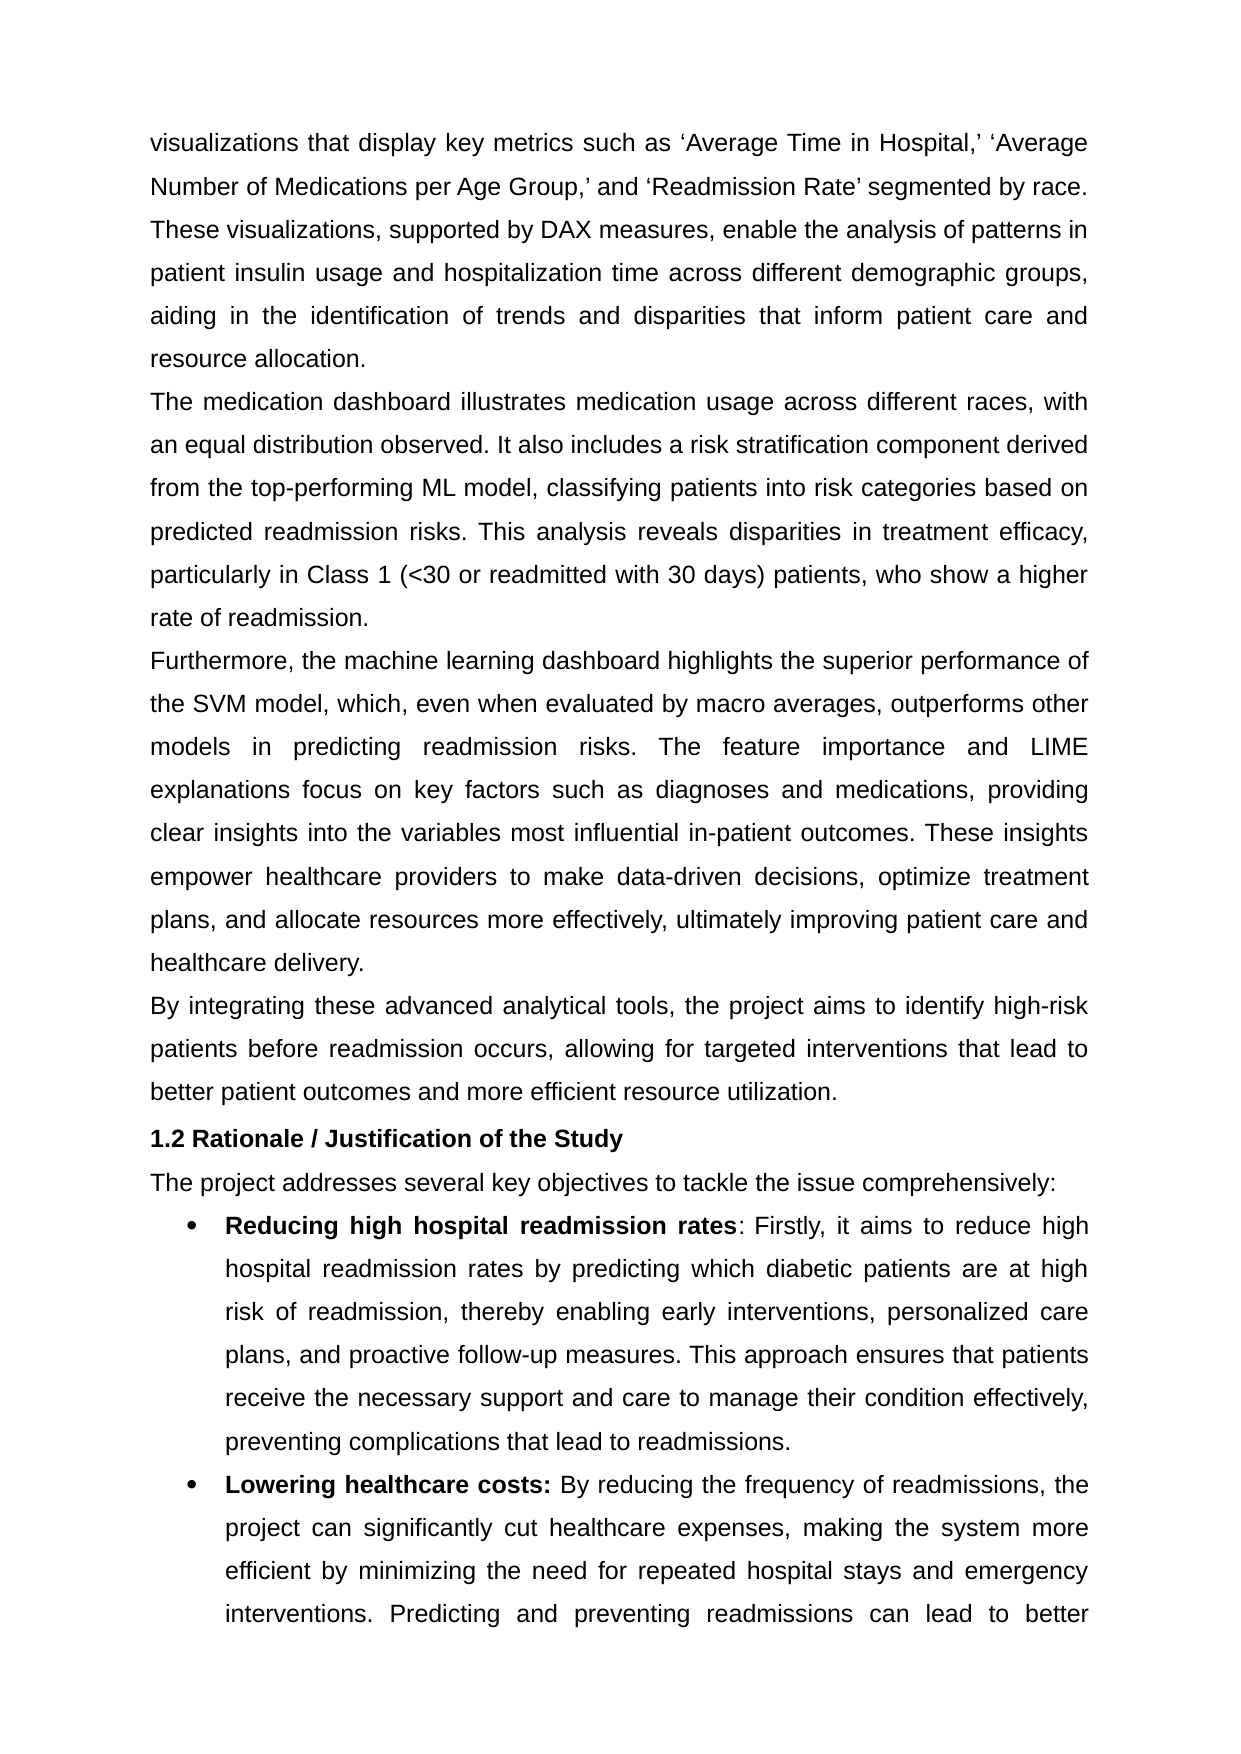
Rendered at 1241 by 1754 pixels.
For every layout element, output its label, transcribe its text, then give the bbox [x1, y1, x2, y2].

text Furthermore, the machine learning dashboard highlights the superior performance of the SVM model, which, even when evaluated by macro averages, outperforms other models in predicting readmission risks. The feature importance and LIME explanations focus on key factors such as diagnoses and medications, providing clear insights into the variables most influential in-patient outcomes. These insights empower healthcare providers to make data-driven decisions, optimize treatment plans, and allocate resources more effectively, ultimately improving patient care and healthcare delivery. [150, 646, 1090, 977]
subtitle 1.2 Rationale / Justification of the Study [150, 1124, 1090, 1153]
list Reducing high hospital readmission rates: Firstly, it aims to reduce high hospital readmission rates by predicting which diabetic patients are at high risk of readmission, thereby enabling early interventions, personalized care plans, and proactive follow-up measures. This approach ensures that patients receive the necessary support and care to manage their condition effectively, preventing complications that lead to readmissions. [187, 1211, 1090, 1455]
text The medication dashboard illustrates medication usage across different races, with an equal distribution observed. It also includes a risk stratification component derived from the top-performing ML model, classifying patients into risk categories based on predicted readmission risks. This analysis reveals disparities in treatment efficacy, particularly in Class 1 (<30 or readmitted with 30 days) patients, who show a higher rate of readmission. [150, 387, 1090, 632]
text The project addresses several key objectives to tackle the issue comprehensively: [150, 1168, 1090, 1196]
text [150, 128, 1090, 373]
text By integrating these advanced analytical tools, the project aims to identify high-risk patients before readmission occurs, allowing for targeted interventions that lead to better patient outcomes and more efficient resource utilization. [150, 991, 1090, 1106]
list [187, 1469, 1090, 1628]
